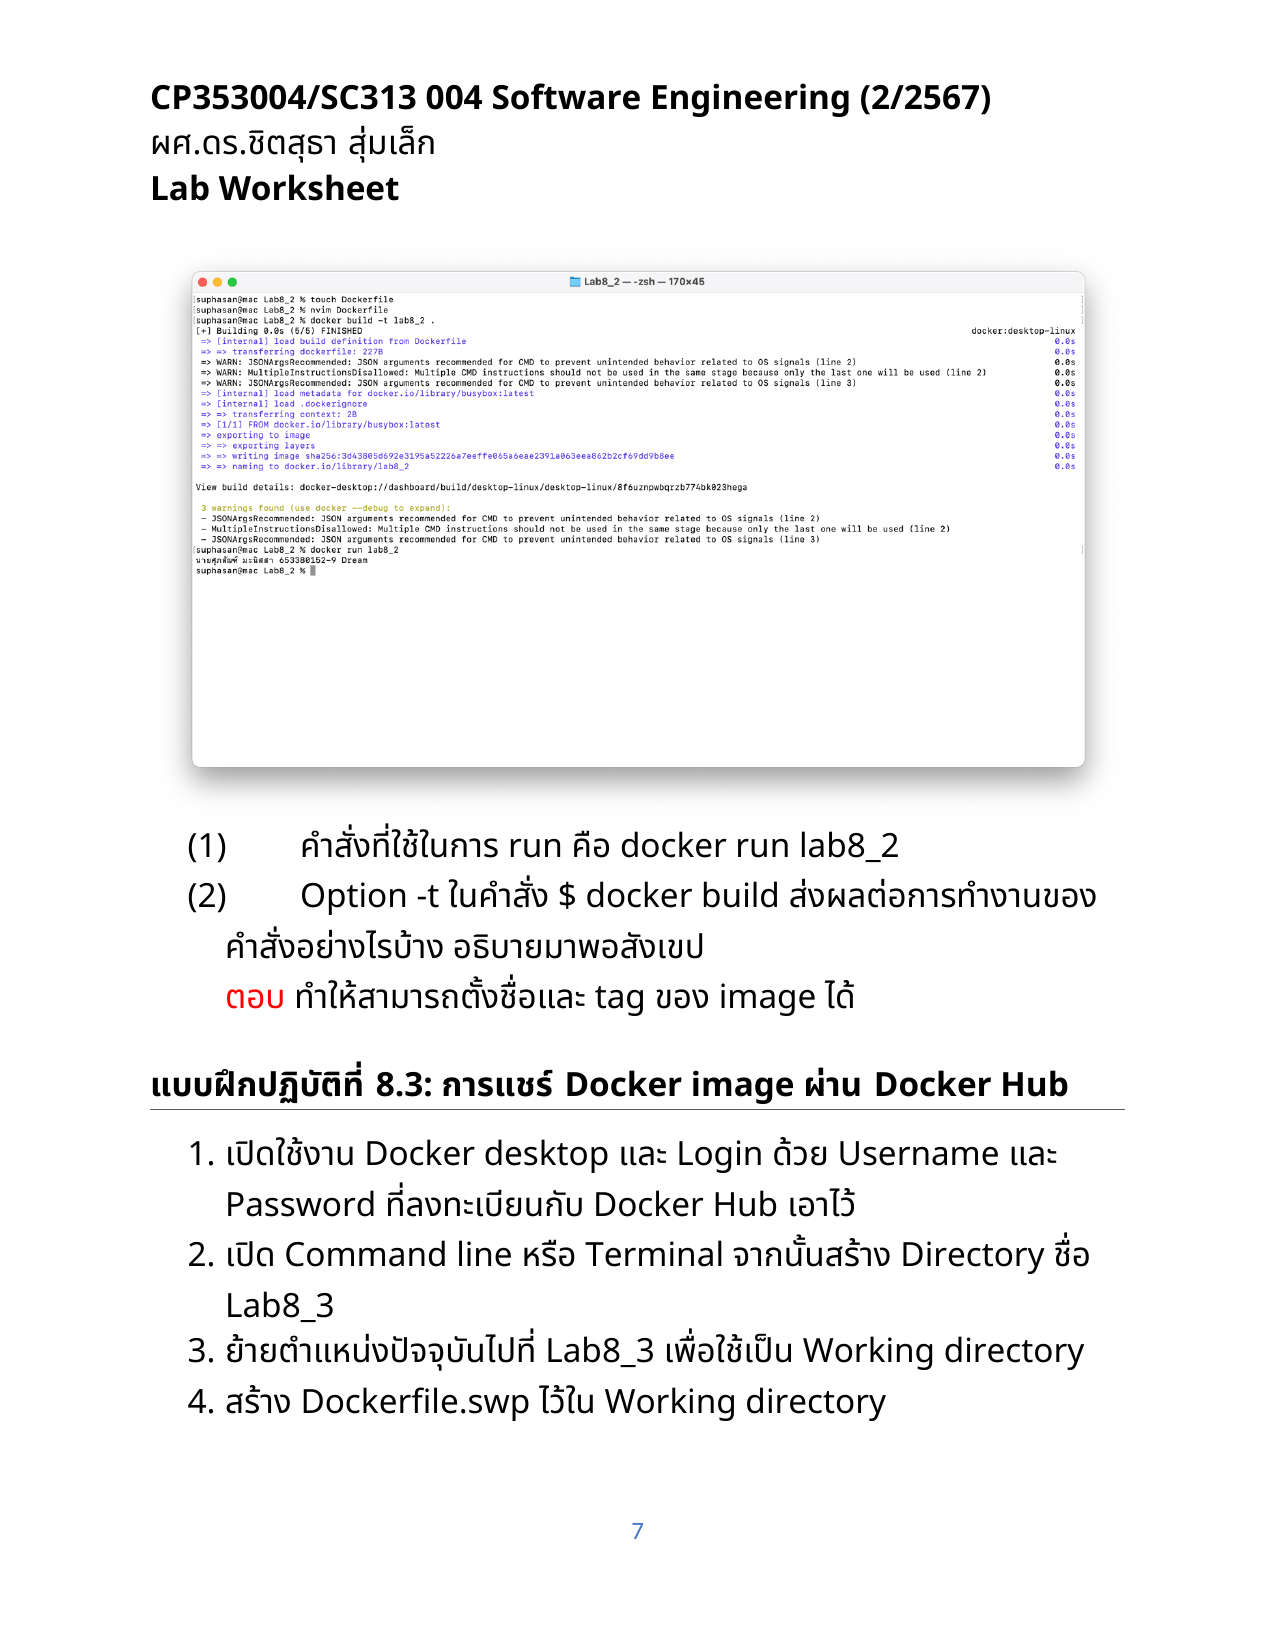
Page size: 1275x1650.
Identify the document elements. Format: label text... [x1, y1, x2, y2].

list สร้าง Dockerfile.swp ไว้ใน Working directory [187, 1378, 1125, 1428]
list คำสั่งที่ใช้ในการ run คือ docker run lab8_2 [187, 822, 1125, 872]
text ตอบ ทำให้สามารถตั้งชื่อและ tag ของ image ได้ [225, 973, 1125, 1024]
list เปิดใช้งาน Docker desktop และ Login ด้วย Username และ Password ที่ลงทะเบียนกับ Docker Hub เอาไว้ [187, 1130, 1125, 1231]
list Option -t ในคำสั่ง $ docker build ส่งผลต่อการทำงานของคำสั่งอย่างไรบ้าง อธิบายมาพอสังเขป [187, 872, 1125, 973]
list ย้ายตำแหน่งปัจจุบันไปที่ Lab8_3 เพื่อใช้เป็น Working directory [187, 1327, 1125, 1378]
subtitle แบบฝึกปฏิบัติที่ 8.3: การแชร์ Docker image ผ่าน Docker Hub [150, 1061, 1125, 1109]
picture [150, 244, 1125, 822]
list เปิด Command line หรือ Terminal จากนั้นสร้าง Directory ชื่อ Lab8_3 [187, 1231, 1125, 1327]
